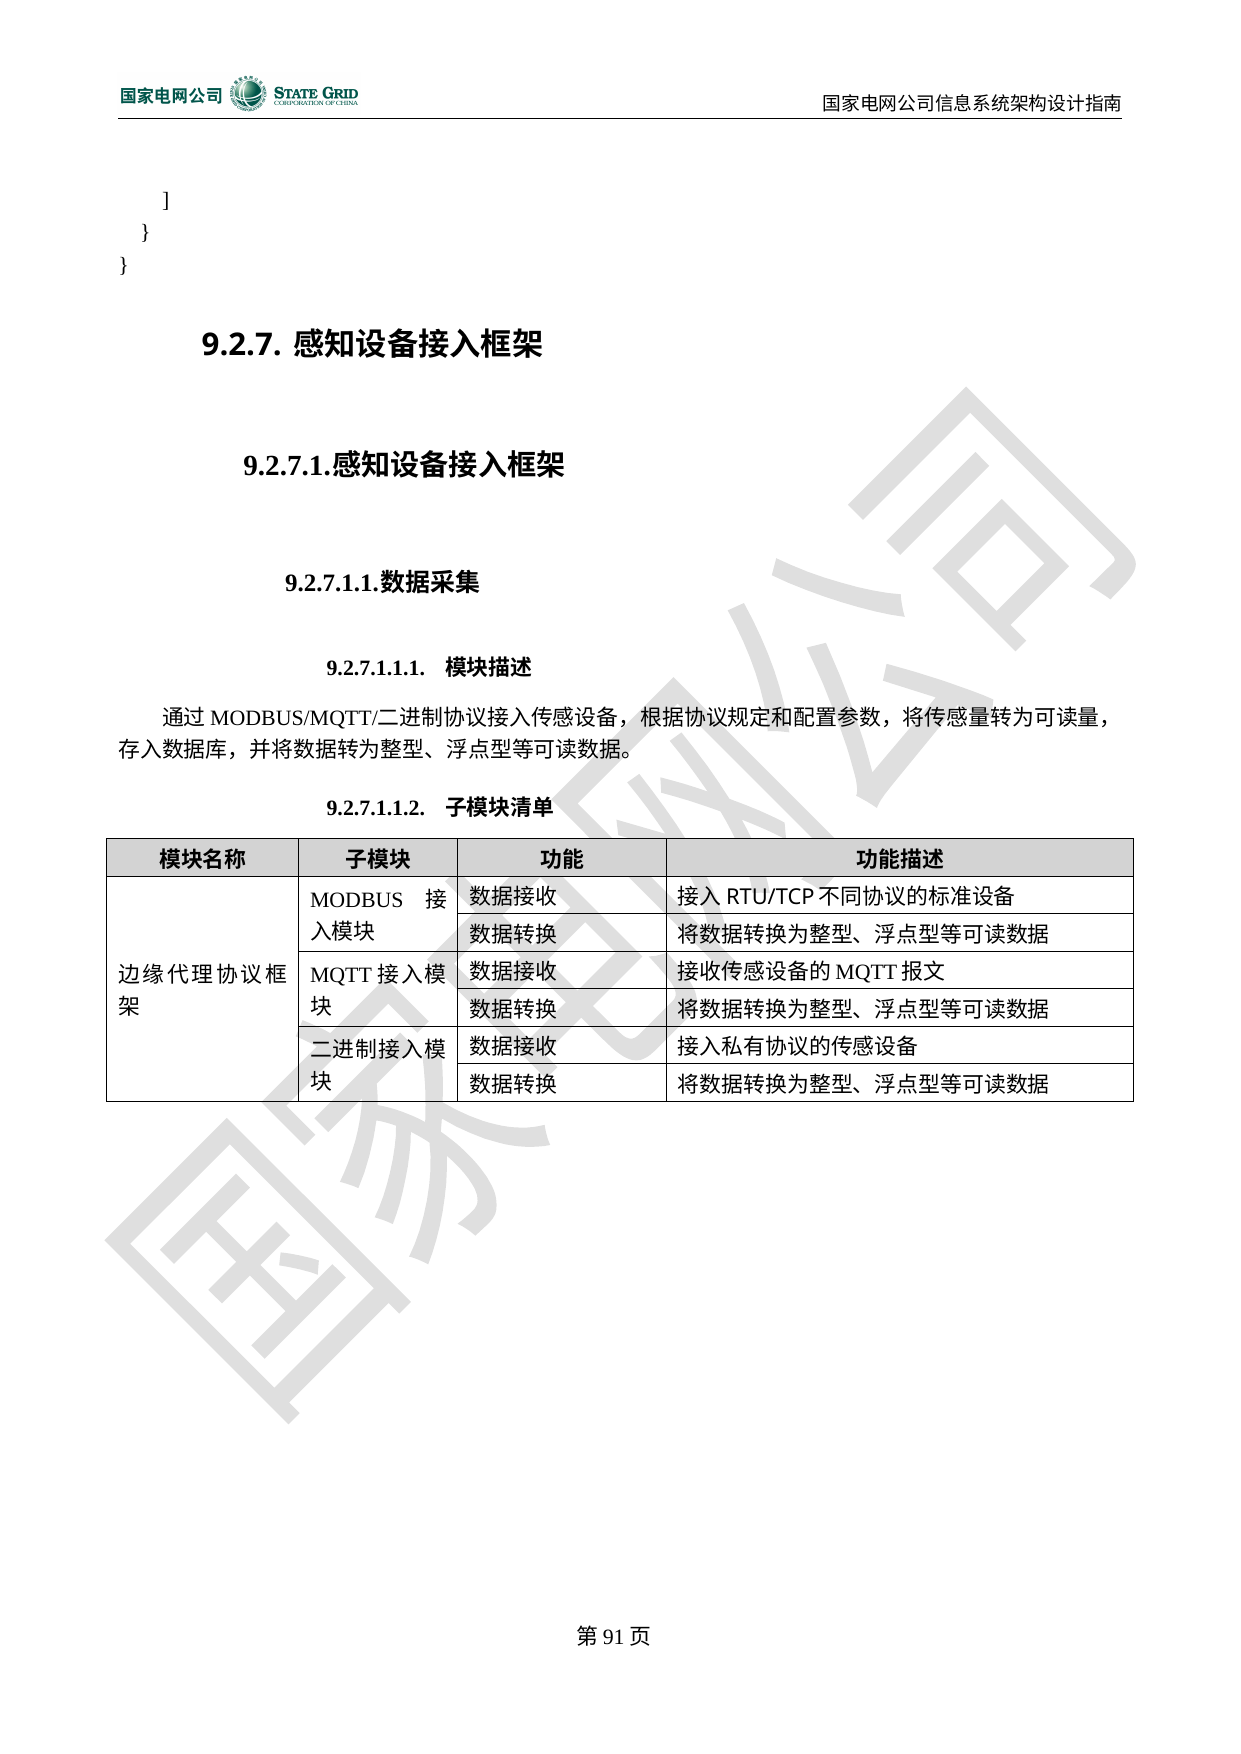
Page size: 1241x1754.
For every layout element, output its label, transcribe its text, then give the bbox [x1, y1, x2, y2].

subtitle 感知设备接入框架 [243, 430, 1122, 495]
subtitle 子模块清单 [326, 789, 1122, 822]
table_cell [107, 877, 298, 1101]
subtitle 数据采集 [285, 548, 1122, 613]
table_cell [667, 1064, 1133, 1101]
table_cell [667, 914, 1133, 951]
text } [118, 248, 1122, 281]
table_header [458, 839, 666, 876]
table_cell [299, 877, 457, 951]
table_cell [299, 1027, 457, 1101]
text 通过MODBUS/MQTT/二进制协议接入传感设备，根据协议规定和配置参数，将传感量转为可读量，存入数据库，并将数据转为整型、浮点型等可读数据。 [118, 699, 1122, 764]
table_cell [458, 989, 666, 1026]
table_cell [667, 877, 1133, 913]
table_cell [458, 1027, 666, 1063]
text } [118, 216, 1122, 248]
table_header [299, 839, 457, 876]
subtitle 感知设备接入框架 [201, 310, 1122, 375]
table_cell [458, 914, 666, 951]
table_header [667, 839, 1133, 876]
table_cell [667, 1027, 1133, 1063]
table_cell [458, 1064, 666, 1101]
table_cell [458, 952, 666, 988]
picture [116, 72, 362, 115]
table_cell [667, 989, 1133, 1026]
text ] [118, 183, 1122, 216]
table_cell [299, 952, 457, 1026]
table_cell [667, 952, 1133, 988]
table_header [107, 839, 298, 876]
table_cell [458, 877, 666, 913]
subtitle 模块描述 [326, 650, 1122, 682]
